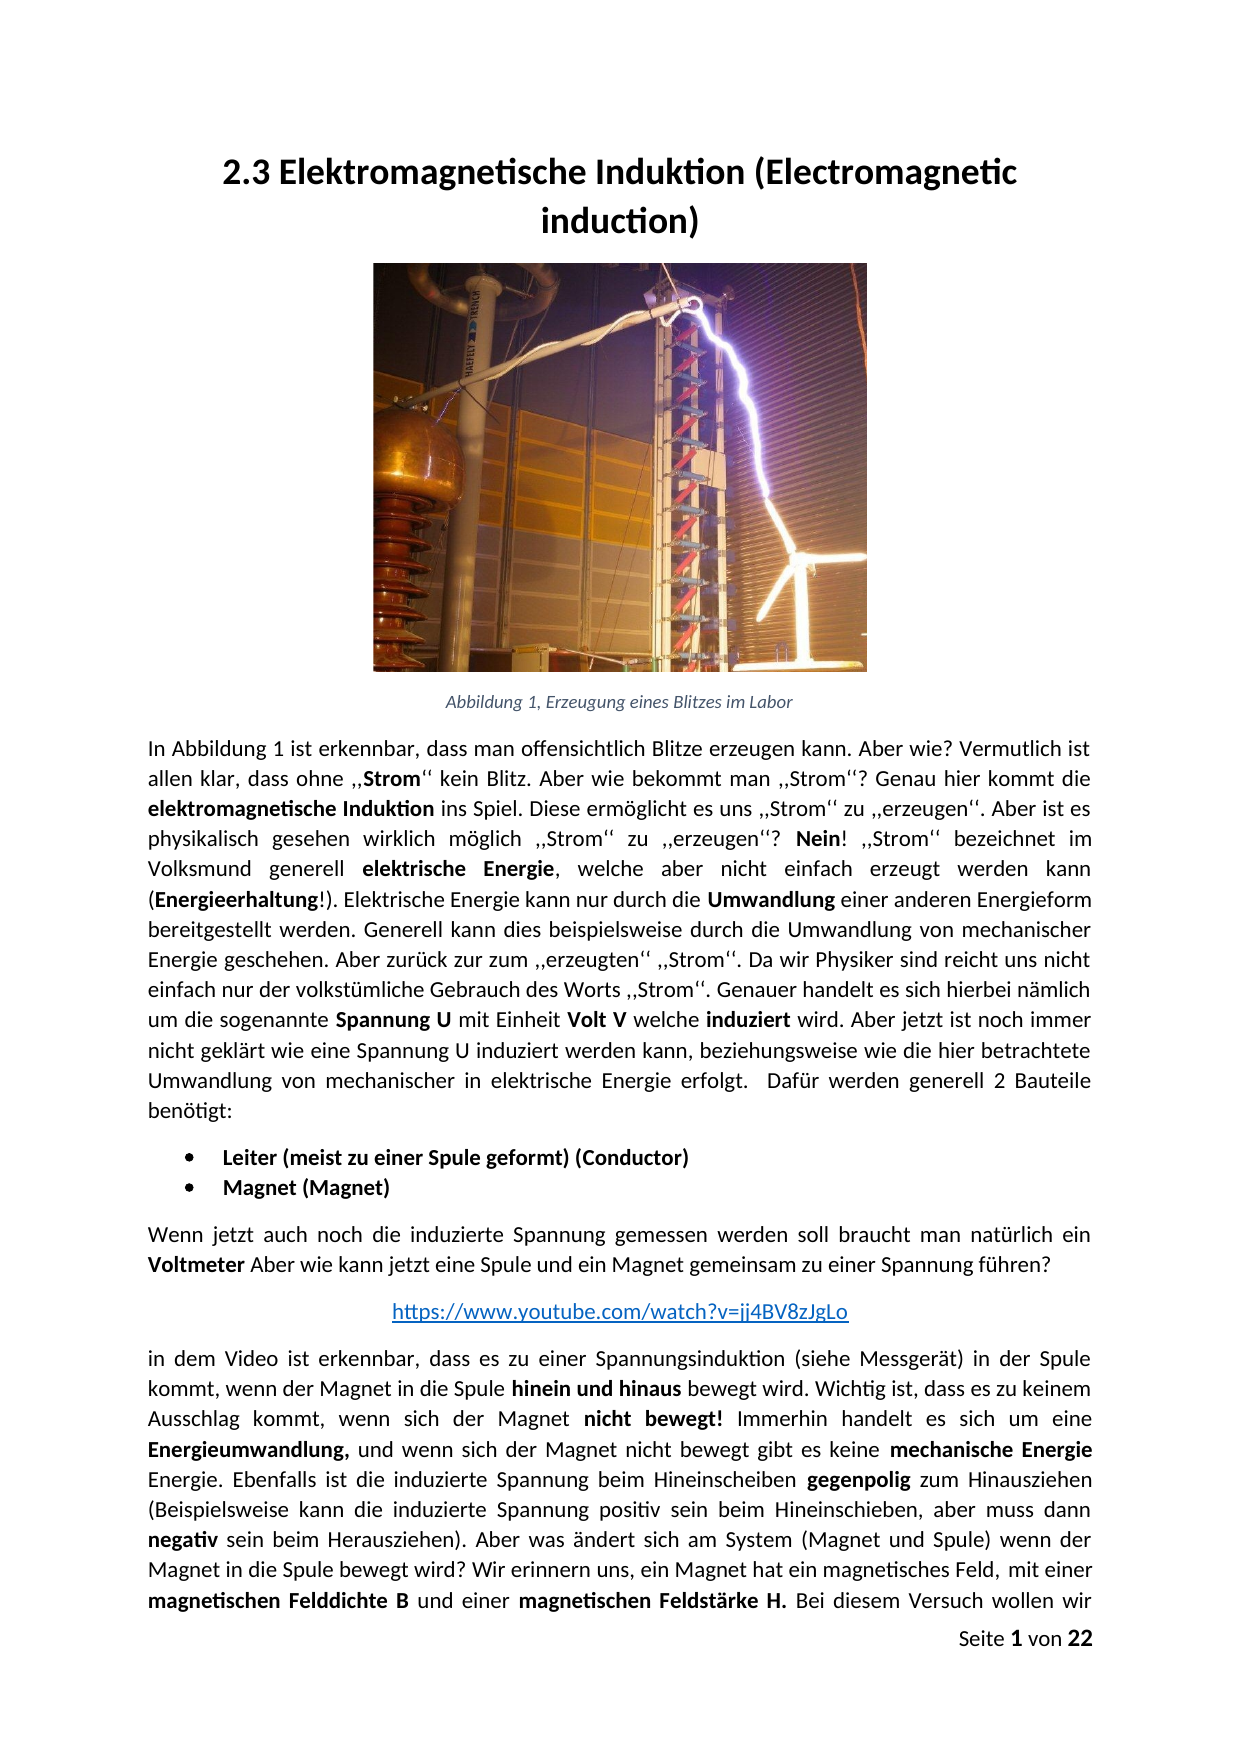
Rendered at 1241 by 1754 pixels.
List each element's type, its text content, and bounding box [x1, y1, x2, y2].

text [148, 1344, 1093, 1614]
text Wenn jetzt auch noch die induzierte Spannung gemessen werden soll braucht man natürlich ein Voltmeter Aber wie kann jetzt eine Spule und ein Magnet gemeinsam zu einer Spannung führen? [148, 1220, 1093, 1278]
picture [373, 263, 867, 672]
text Abbildung 1, Erzeugung eines Blitzes im Labor [148, 690, 1093, 713]
text https://www.youtube.com/watch?v=jj4BV8zJgLo [148, 1297, 1093, 1325]
text In Abbildung 1 ist erkennbar, dass man offensichtlich Blitze erzeugen kann. Aber wie? Vermutlich ist allen klar, dass ohne ,,Strom‘‘ kein Blitz. Aber wie bekommt man ,,Strom‘‘? Genau hier kommt die elektromagnetische Induktion ins Spiel. Diese ermöglicht es uns ,,Strom‘‘ zu ,,erzeugen‘‘. Aber ist es physikalisch gesehen wirklich möglich ,,Strom‘‘ zu ,,erzeugen‘‘? Nein! ,,Strom‘‘ bezeichnet im Volksmund generell elektrische Energie, welche aber nicht einfach erzeugt werden kann (Energieerhaltung!). Elektrische Energie kann nur durch die Umwandlung einer anderen Energieform bereitgestellt werden. Generell kann dies beispielsweise durch die Umwandlung von mechanischer Energie geschehen. Aber zurück zur zum ,,erzeugten‘‘ ,,Strom‘‘. Da wir Physiker sind reicht uns nicht einfach nur der volkstümliche Gebrauch des Worts ,,Strom‘‘. Genauer handelt es sich hierbei nämlich um die sogenannte Spannung U mit Einheit Volt V welche induziert wird. Aber jetzt ist noch immer nicht geklärt wie eine Spannung U induziert werden kann, beziehungsweise wie die hier betrachtete Umwandlung von mechanischer in elektrische Energie erfolgt. Dafür werden generell 2 Bauteile benötigt: [148, 734, 1093, 1124]
list Leiter (meist zu einer Spule geformt) (Conductor) [185, 1143, 1093, 1171]
text 2.3 Elektromagnetische Induktion (Electromagnetic induction) [148, 148, 1093, 243]
list Magnet (Magnet) [185, 1173, 1093, 1201]
